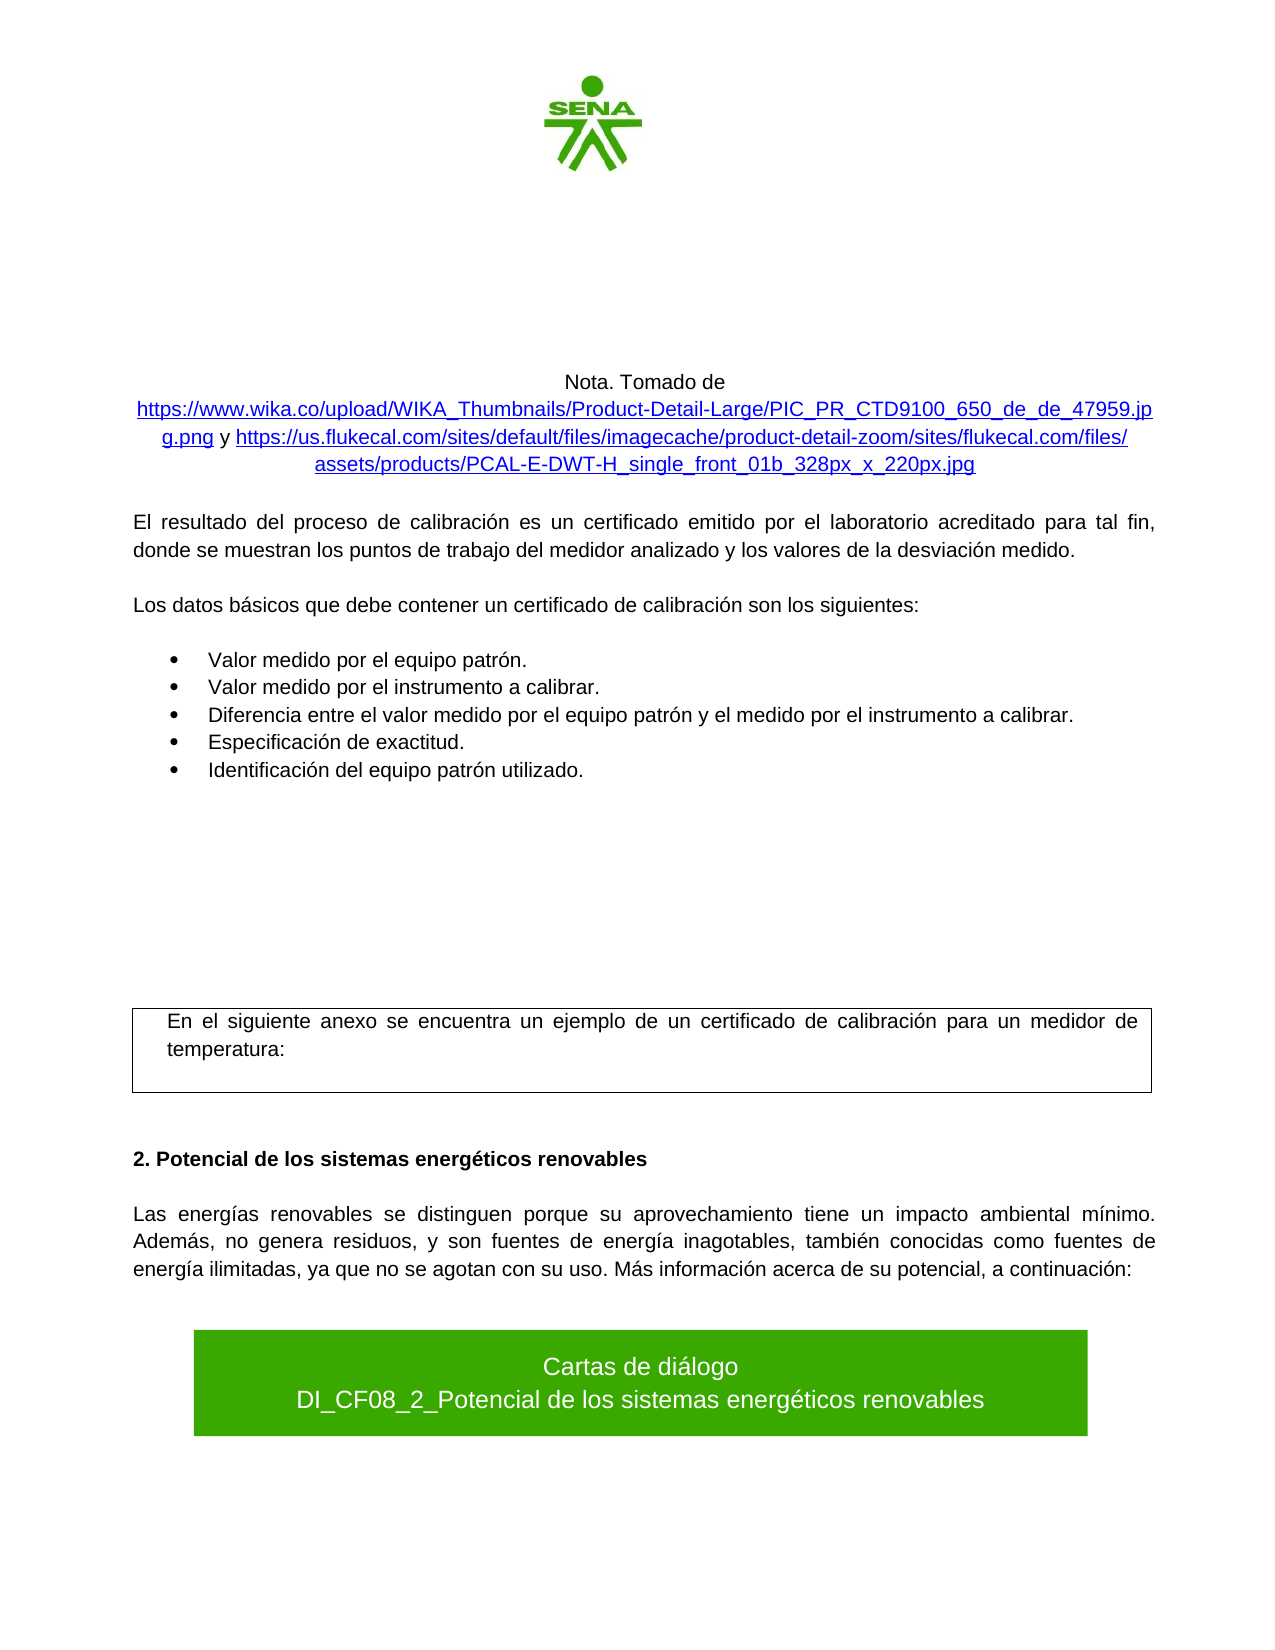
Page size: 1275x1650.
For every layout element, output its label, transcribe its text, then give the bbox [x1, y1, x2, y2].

text Las energías renovables se distinguen porque su aprovechamiento tiene un impacto ambiental mínimo. Además, no genera residuos, y son fuentes de energía inagotables, también conocidas como fuentes de energía ilimitadas, ya que no se agotan con su uso. Más información acerca de su potencial, a continuación: [133, 1202, 1157, 1281]
text 2. Potencial de los sistemas energéticos renovables [133, 1147, 1157, 1171]
picture [544, 75, 643, 172]
list Identificación del equipo patrón utilizado. [170, 758, 1157, 782]
text El resultado del proceso de calibración es un certificado emitido por el laboratorio acreditado para tal fin, donde se muestran los puntos de trabajo del medidor analizado y los valores de la desviación medido. [133, 510, 1157, 561]
text Los datos básicos que debe contener un certificado de calibración son los siguientes: [133, 592, 1157, 616]
list Especificación de exactitud. [170, 730, 1157, 754]
list Valor medido por el instrumento a calibrar. [170, 675, 1157, 699]
list Diferencia entre el valor medido por el equipo patrón y el medido por el instrumento a calibrar. [170, 703, 1157, 727]
text Nota. Tomado de https://www.wika.co/upload/WIKA_Thumbnails/Product-Detail-Large/PIC_PR_CTD9100_650_de_de_47959.jpg.png y https://us.flukecal.com/sites/default/files/imagecache/product-detail-zoom/sites/flukecal.com/files/assets/products/PCAL-E-DWT-H_single_front_01b_328px_x_220px.jpg [133, 370, 1157, 476]
list Valor medido por el equipo patrón. [170, 647, 1157, 671]
table_header En el siguiente anexo se encuentra un ejemplo de un certificado de calibración para un medidor de temperatura: [133, 1009, 1151, 1092]
